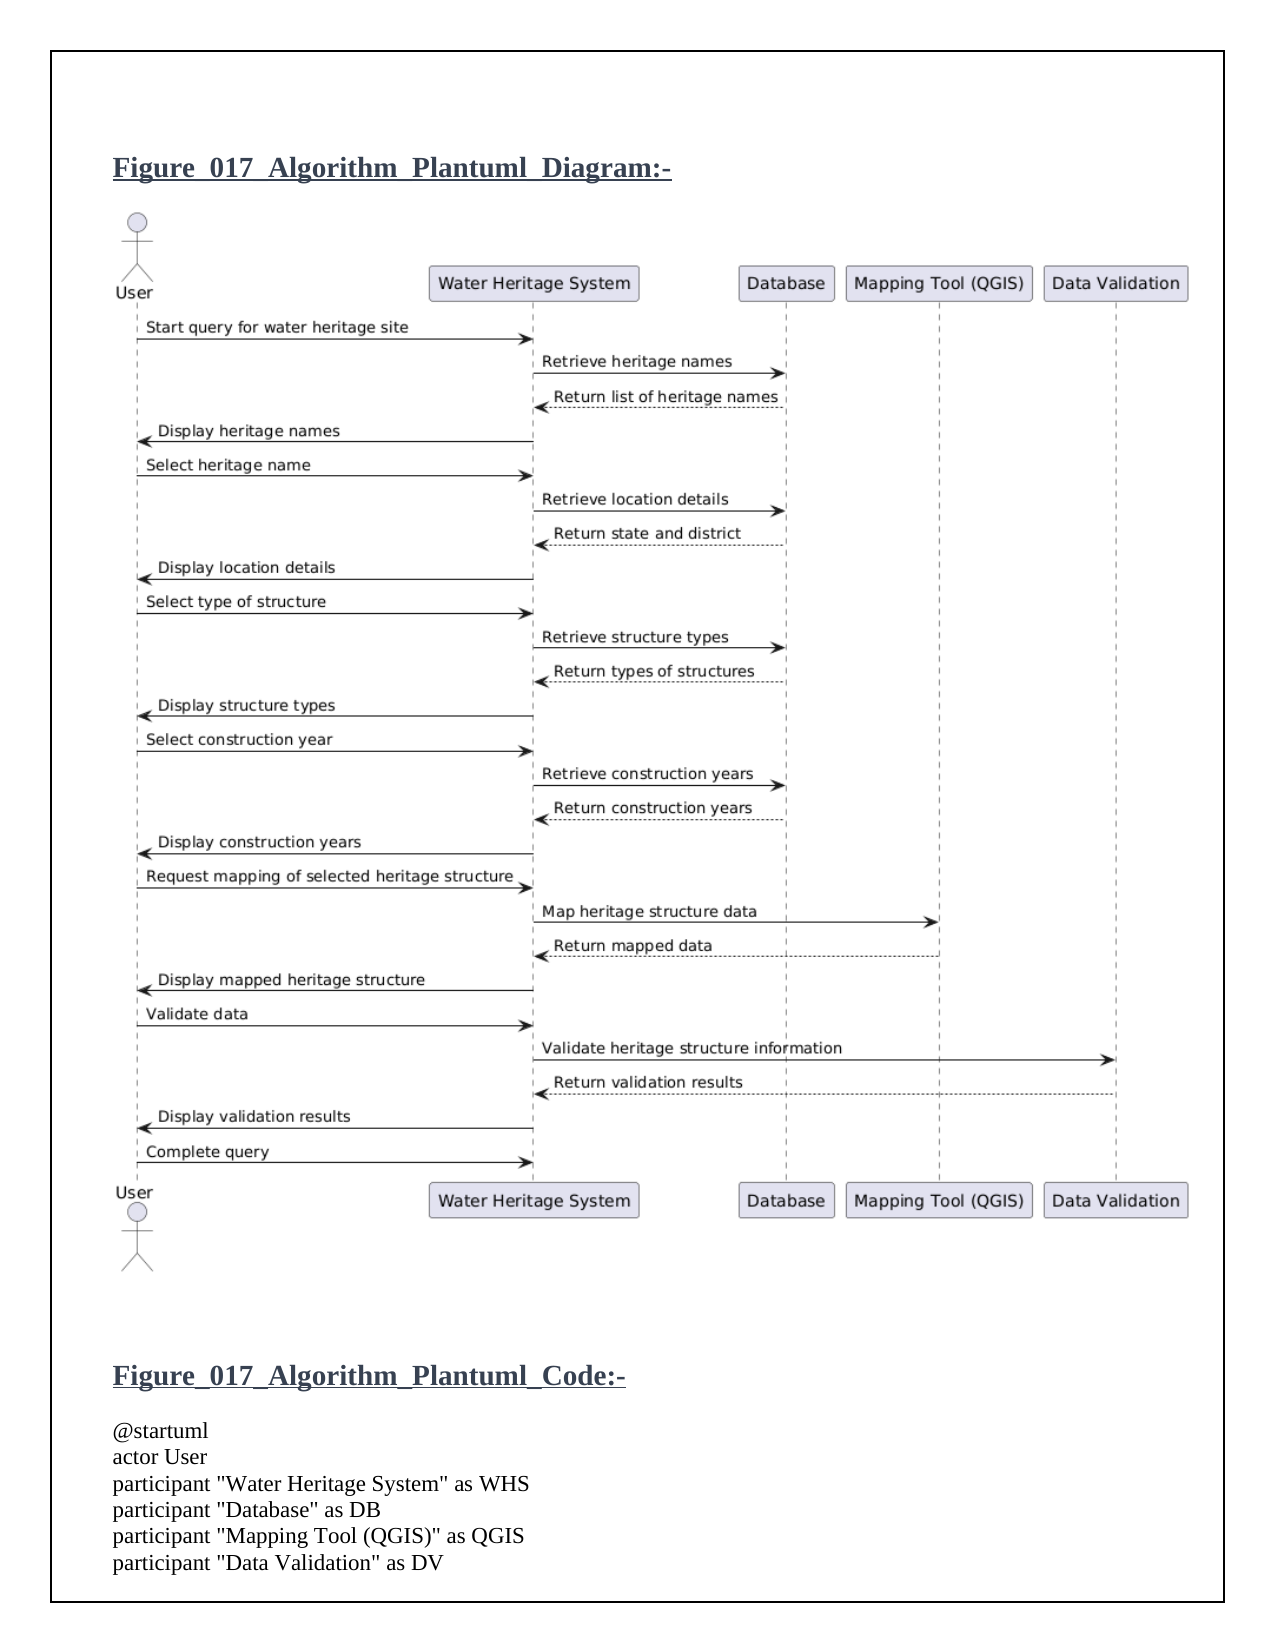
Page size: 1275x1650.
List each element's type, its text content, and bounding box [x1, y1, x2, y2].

text actor User [112, 1443, 1191, 1470]
text participant "Database" as DB [112, 1496, 1191, 1522]
text participant "Water Heritage System" as WHS [112, 1470, 1191, 1496]
text Figure_017_Algorithm_Plantuml_Code:- [112, 1358, 1191, 1391]
picture [112, 209, 1191, 1275]
text Figure_017_Algorithm_Plantuml_Diagram:- [112, 150, 1191, 183]
text participant "Mapping Tool (QGIS)" as QGIS [112, 1522, 1191, 1549]
text @startuml [112, 1417, 1191, 1443]
text participant "Data Validation" as DV [112, 1549, 1191, 1575]
